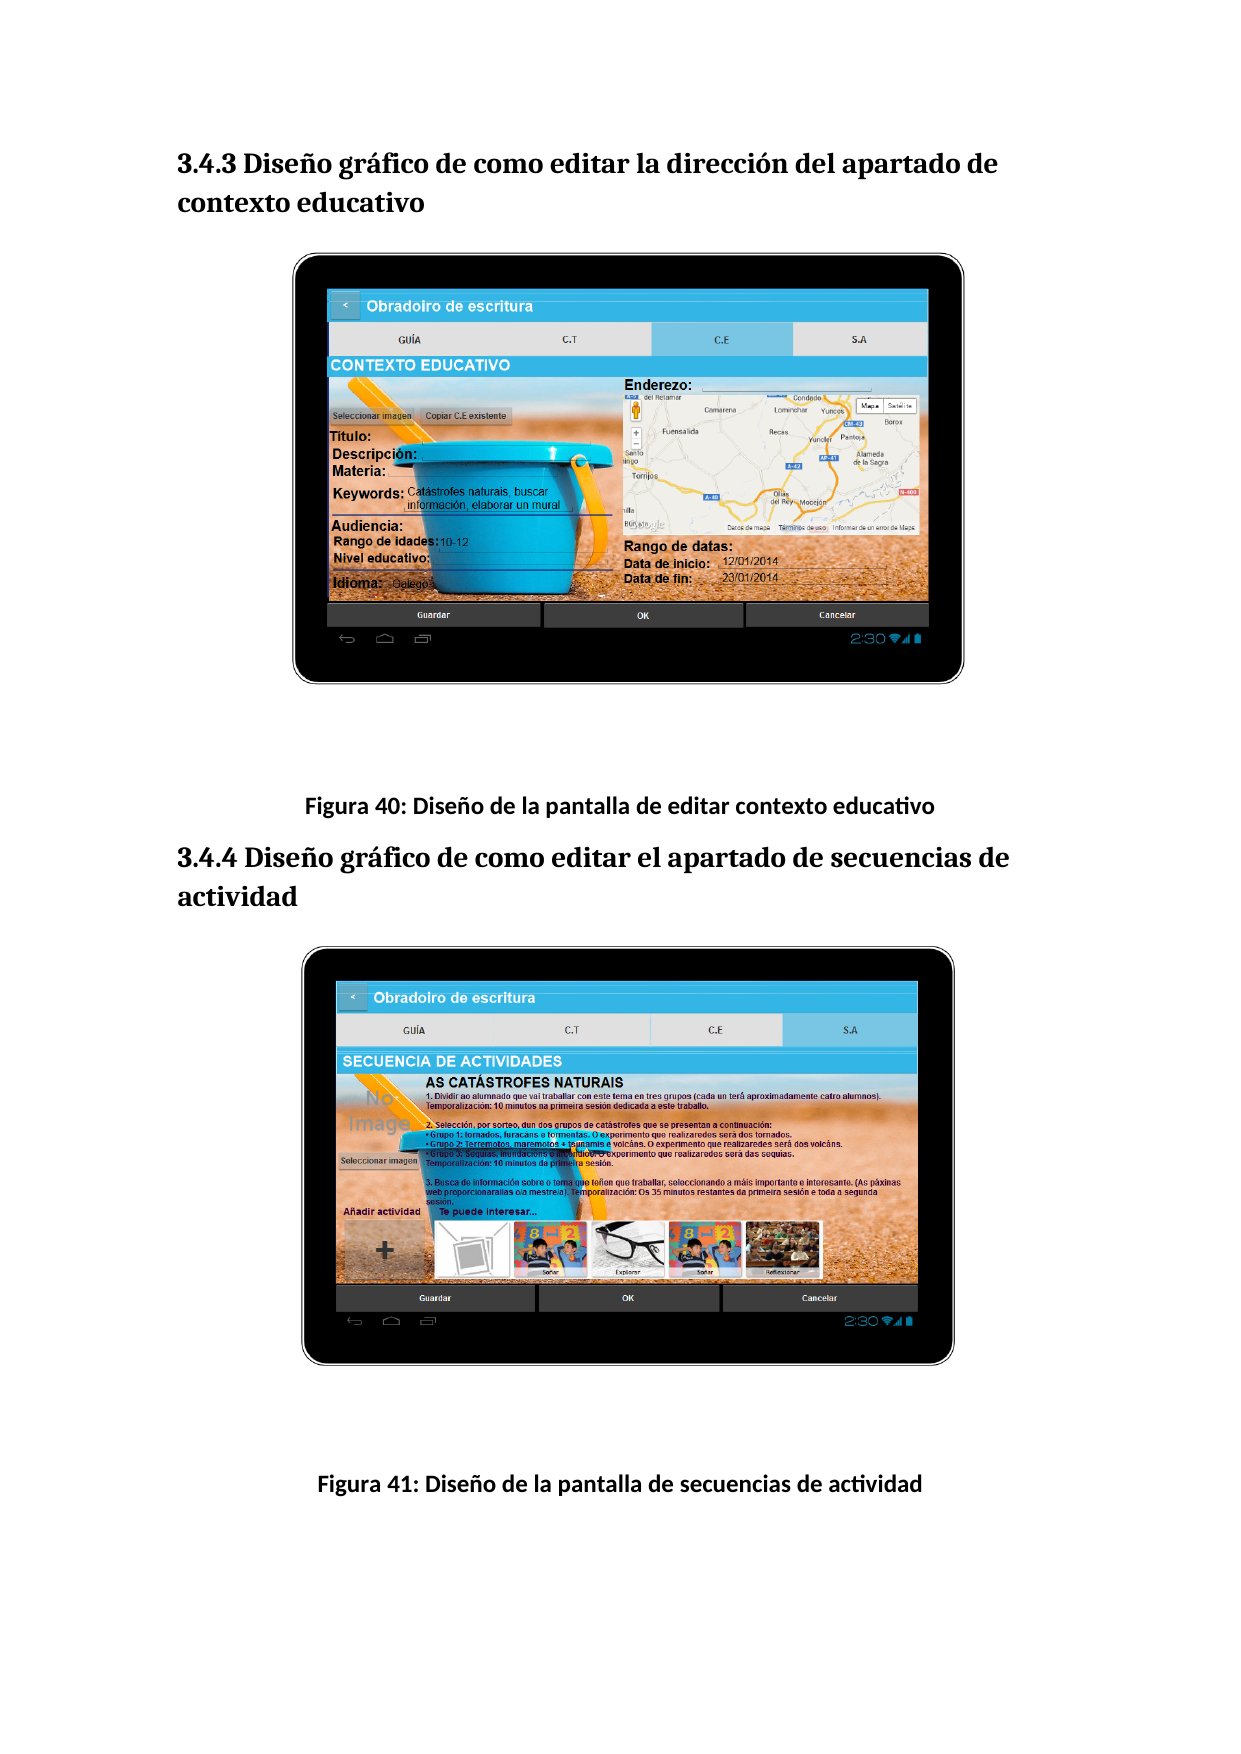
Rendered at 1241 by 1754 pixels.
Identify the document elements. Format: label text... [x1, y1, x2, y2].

picture [270, 918, 970, 1444]
text 3.4.3 Diseño gráfico de como editar la dirección del apartado de contexto educativo [177, 148, 1063, 220]
picture [260, 224, 981, 765]
text Figura 40: Diseño de la pantalla de editar contexto educativo [177, 790, 1063, 820]
text Figura 41: Diseño de la pantalla de secuencias de actividad [177, 1468, 1063, 1499]
text 3.4.4 Diseño gráfico de como editar el apartado de secuencias de actividad [177, 841, 1063, 913]
